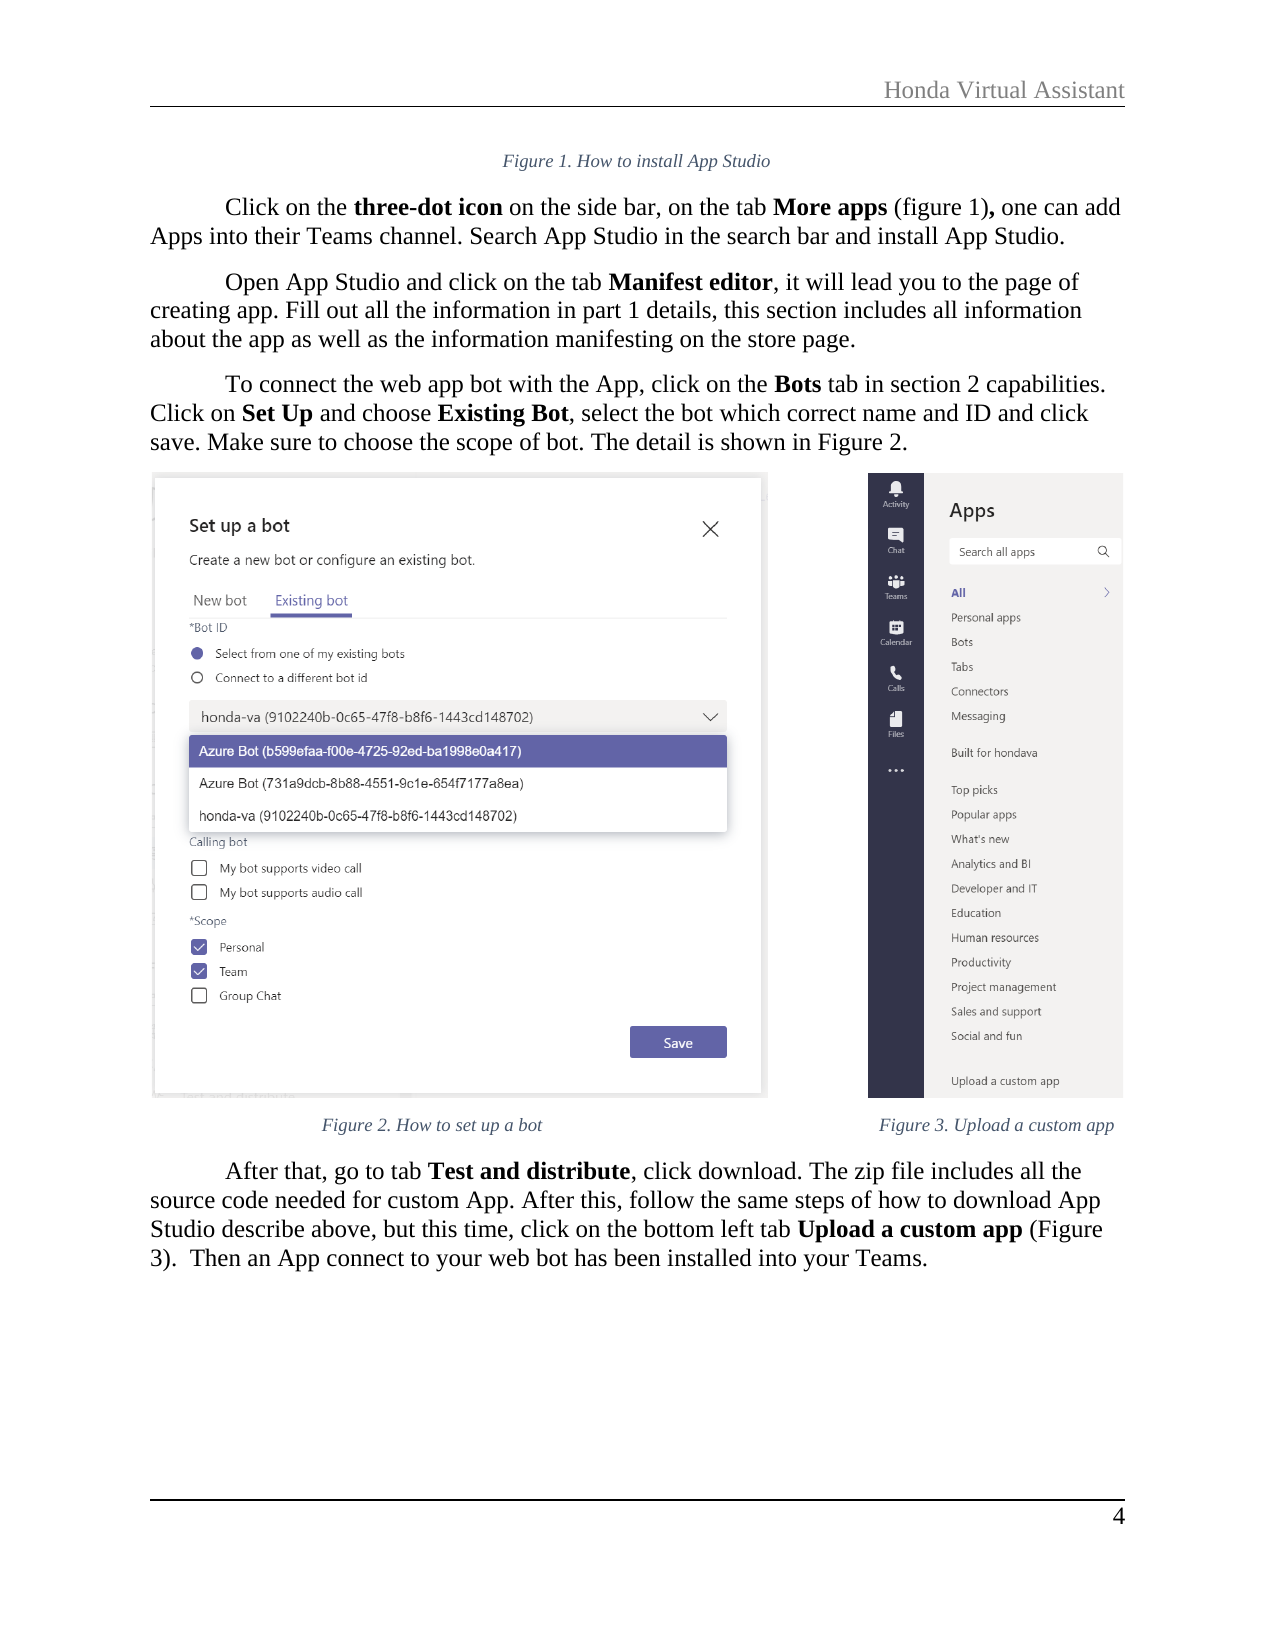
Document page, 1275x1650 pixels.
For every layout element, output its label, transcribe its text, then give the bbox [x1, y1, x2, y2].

text Figure 1. How to install App Studio [150, 150, 1125, 172]
text After that, go to tab Test and distribute, click download. The zip file includes all the source code needed for custom App. After this, follow the same steps of how to download App Studio describe above, but this time, click on the bottom left tab Upload a custom app (Figure 3). Then an App connect to your web bot has been installed into your Teams. [150, 1156, 1125, 1271]
text Open App Studio and click on the tab Manifest editor, it will lead you to the page of creating app. Fill out all the information in part 1 details, this section includes all information about the app as well as the information manifesting on the store page. [150, 267, 1125, 353]
text To connect the web app bot with the App, click on the Bots tab in section 2 capabilities. Click on Set Up and choose Existing Bot, select the bot which correct name and ID and click save. Make sure to choose the scope of bot. The detail is shown in Figure 2. [150, 369, 1125, 456]
picture [151, 472, 768, 1098]
picture [868, 473, 1124, 1098]
text Figure 2. How to set up a bot Figure 3. Upload a custom app [150, 1114, 1125, 1136]
text Click on the three-dot icon on the side bar, on the tab More apps (figure 1), one can add Apps into their Teams channel. Search App Studio in the search bar and install App Studio. [150, 192, 1125, 250]
